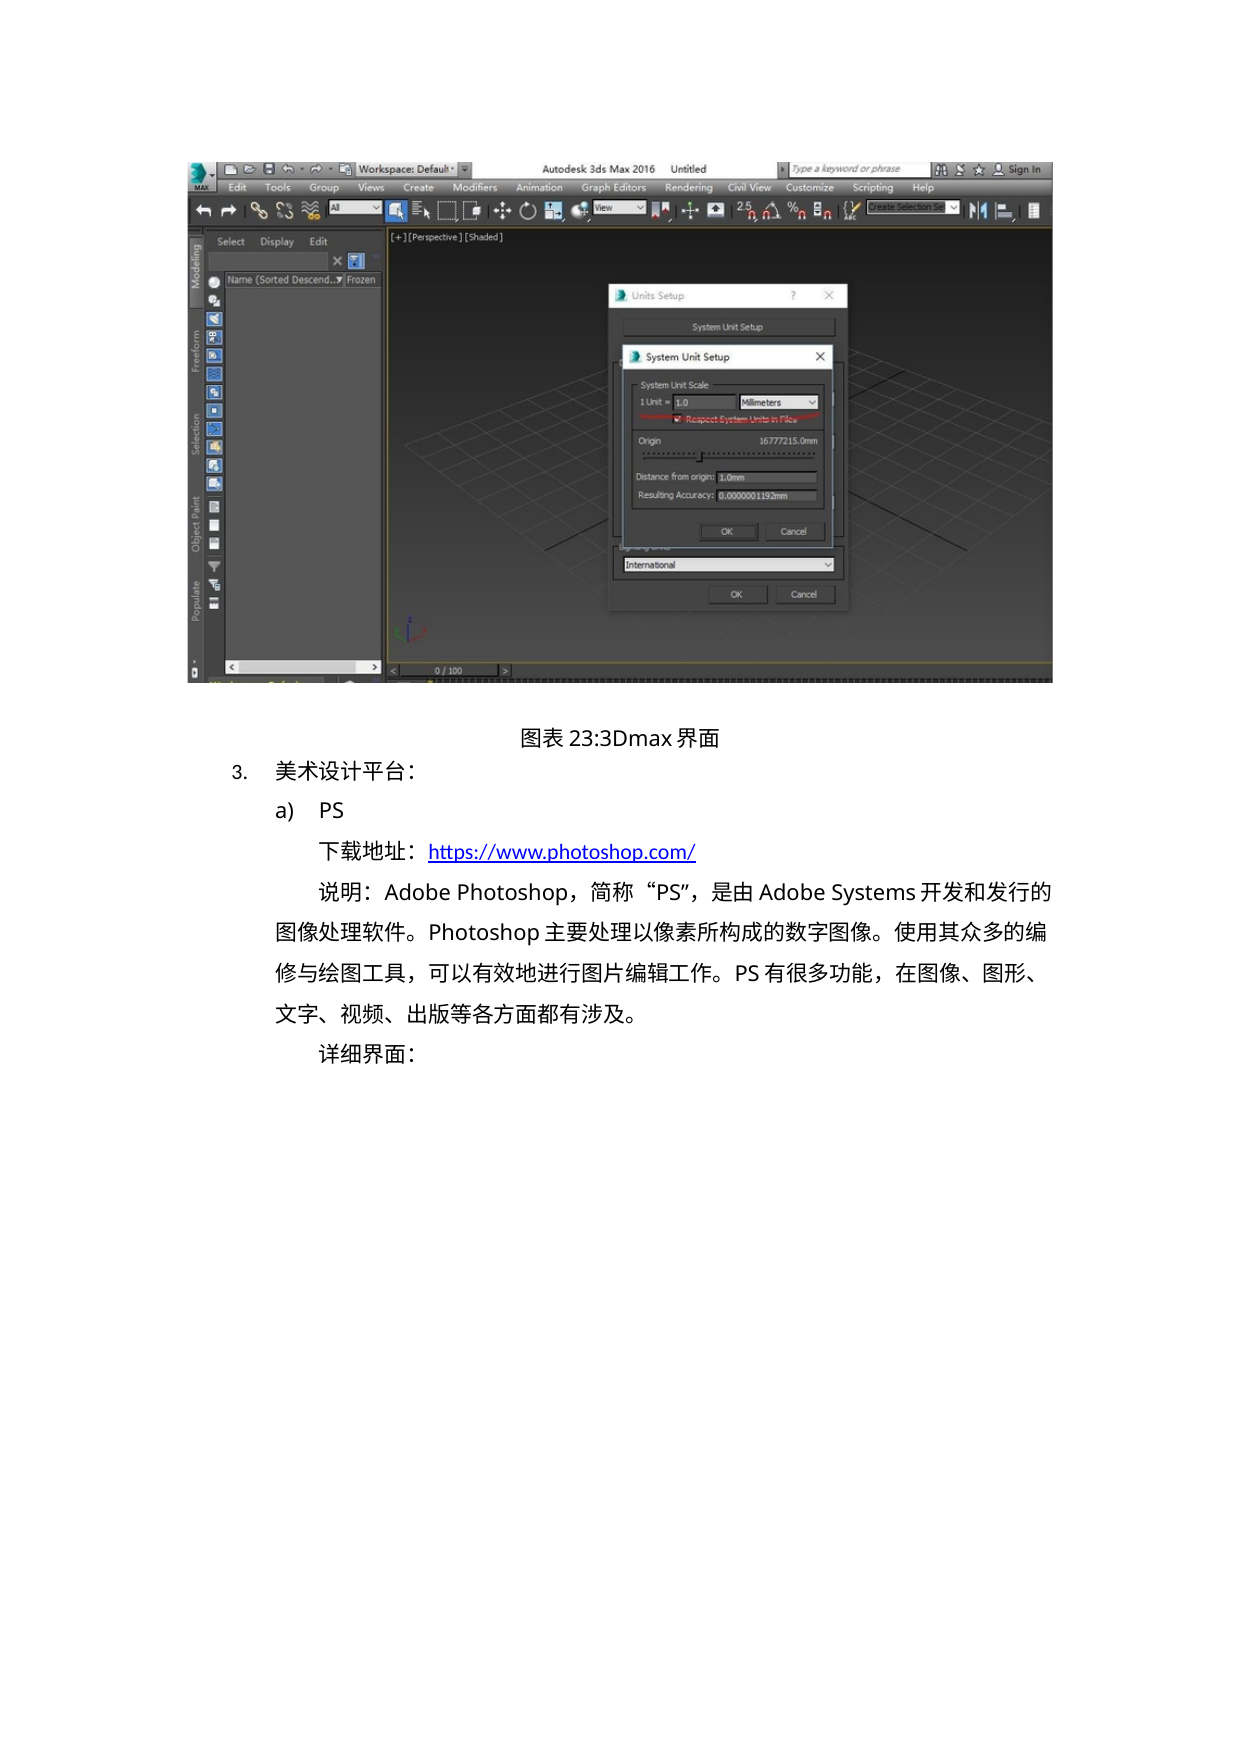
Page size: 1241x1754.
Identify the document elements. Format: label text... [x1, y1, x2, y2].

list 美术设计平台： [231, 754, 1053, 786]
list PS [275, 794, 1053, 827]
text 详细界面： [187, 1037, 1053, 1069]
text 图表 23:3Dmax界面 [187, 721, 1053, 754]
text 说明：Adobe Photoshop，简称“PS”，是由Adobe Systems开发和发行的图像处理软件。Photoshop主要处理以像素所构成的数字图像。使用其众多的编修与绘图工具，可以有效地进行图片编辑工作。PS有很多功能，在图像、图形、文字、视频、出版等各方面都有涉及。 [275, 874, 1053, 1029]
picture [187, 162, 1053, 683]
text 下载地址：https://www.photoshop.com/ [187, 834, 1053, 866]
